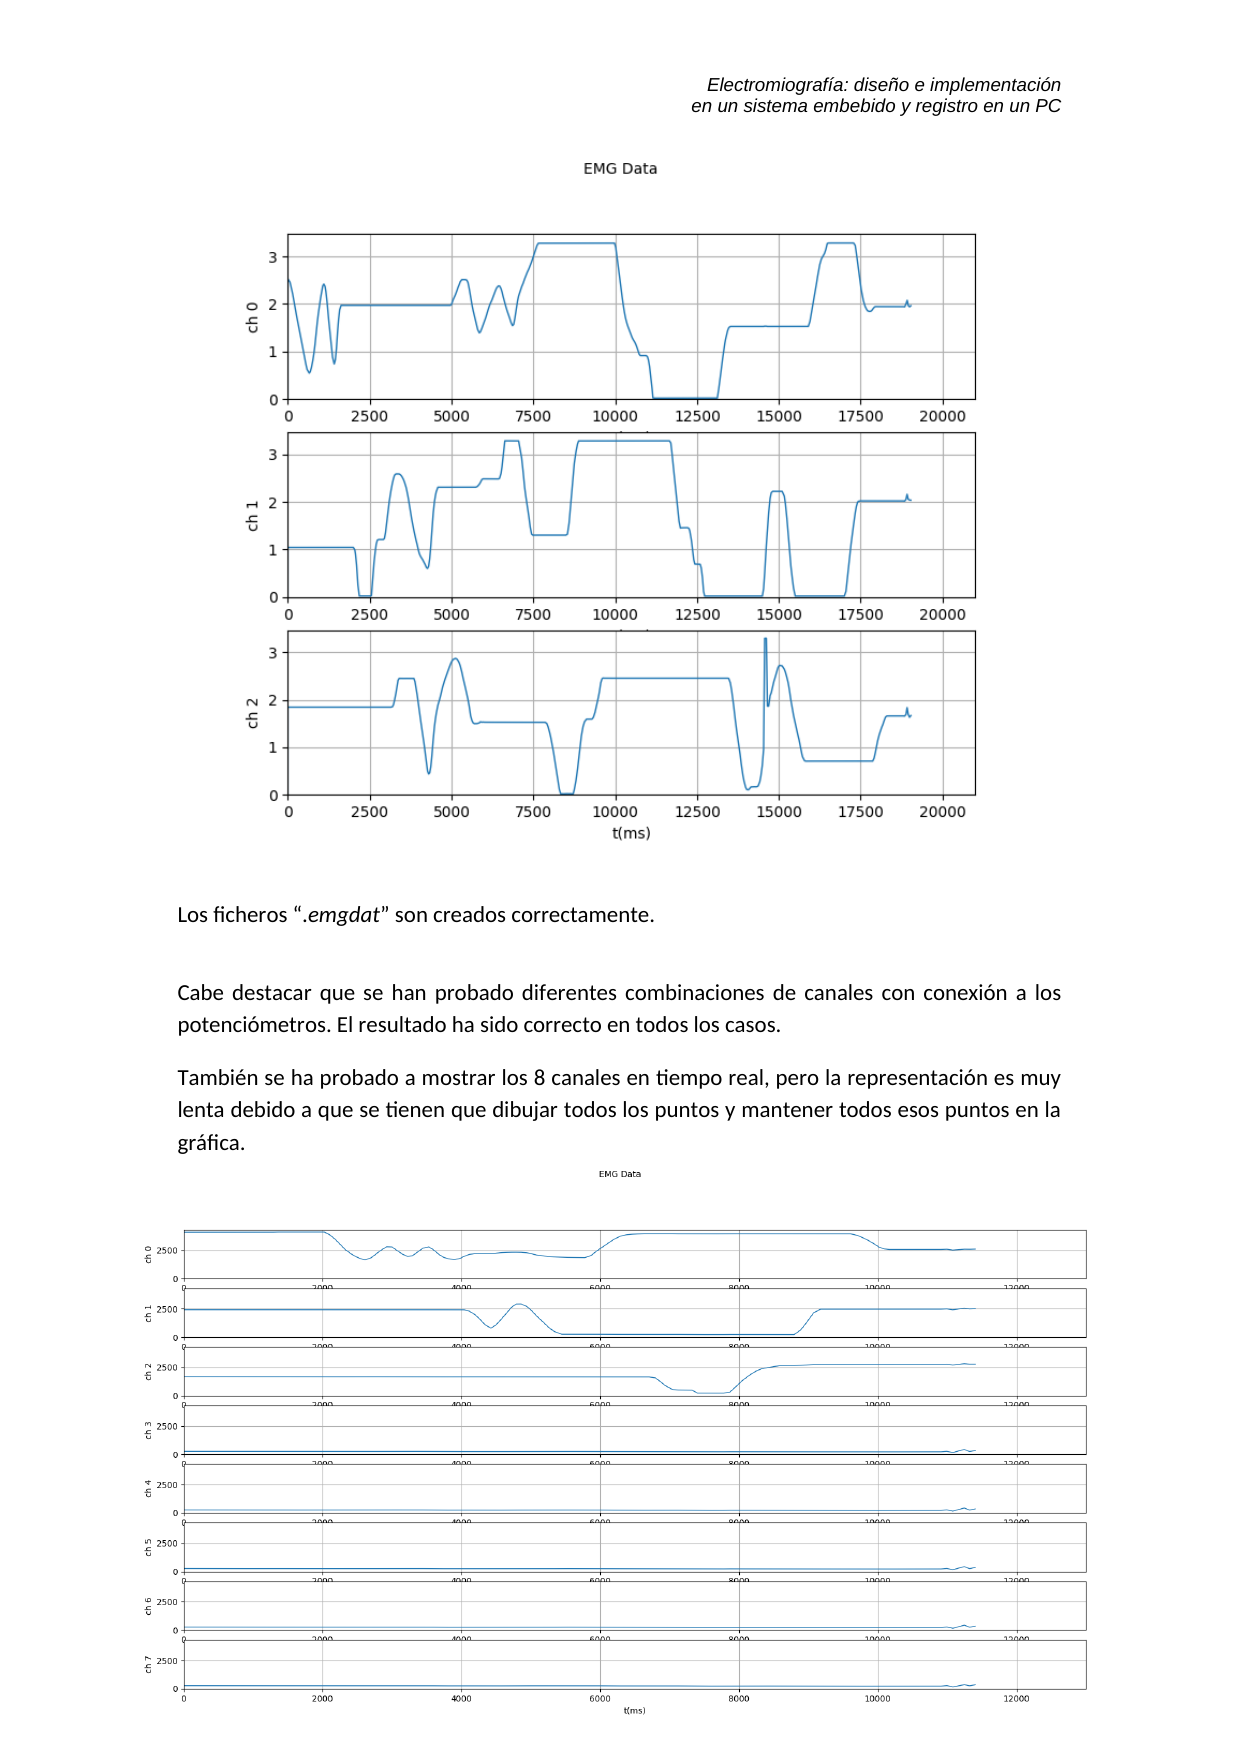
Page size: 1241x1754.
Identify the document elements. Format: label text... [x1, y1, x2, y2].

picture [177, 147, 1063, 875]
text Cabe destacar que se han probado diferentes combinaciones de canales con conexión a los potenciómetros. El resultado ha sido correcto en todos los casos. [177, 978, 1063, 1038]
text Los ficheros “.emgdat” son creados correctamente. [177, 900, 1063, 928]
text También se ha probado a mostrar los 8 canales en tiempo real, pero la representación es muy lenta debido a que se tienen que dibujar todos los puntos y mantener todos esos puntos en la gráfica. [177, 1063, 1063, 1156]
picture [38, 1158, 1198, 1752]
